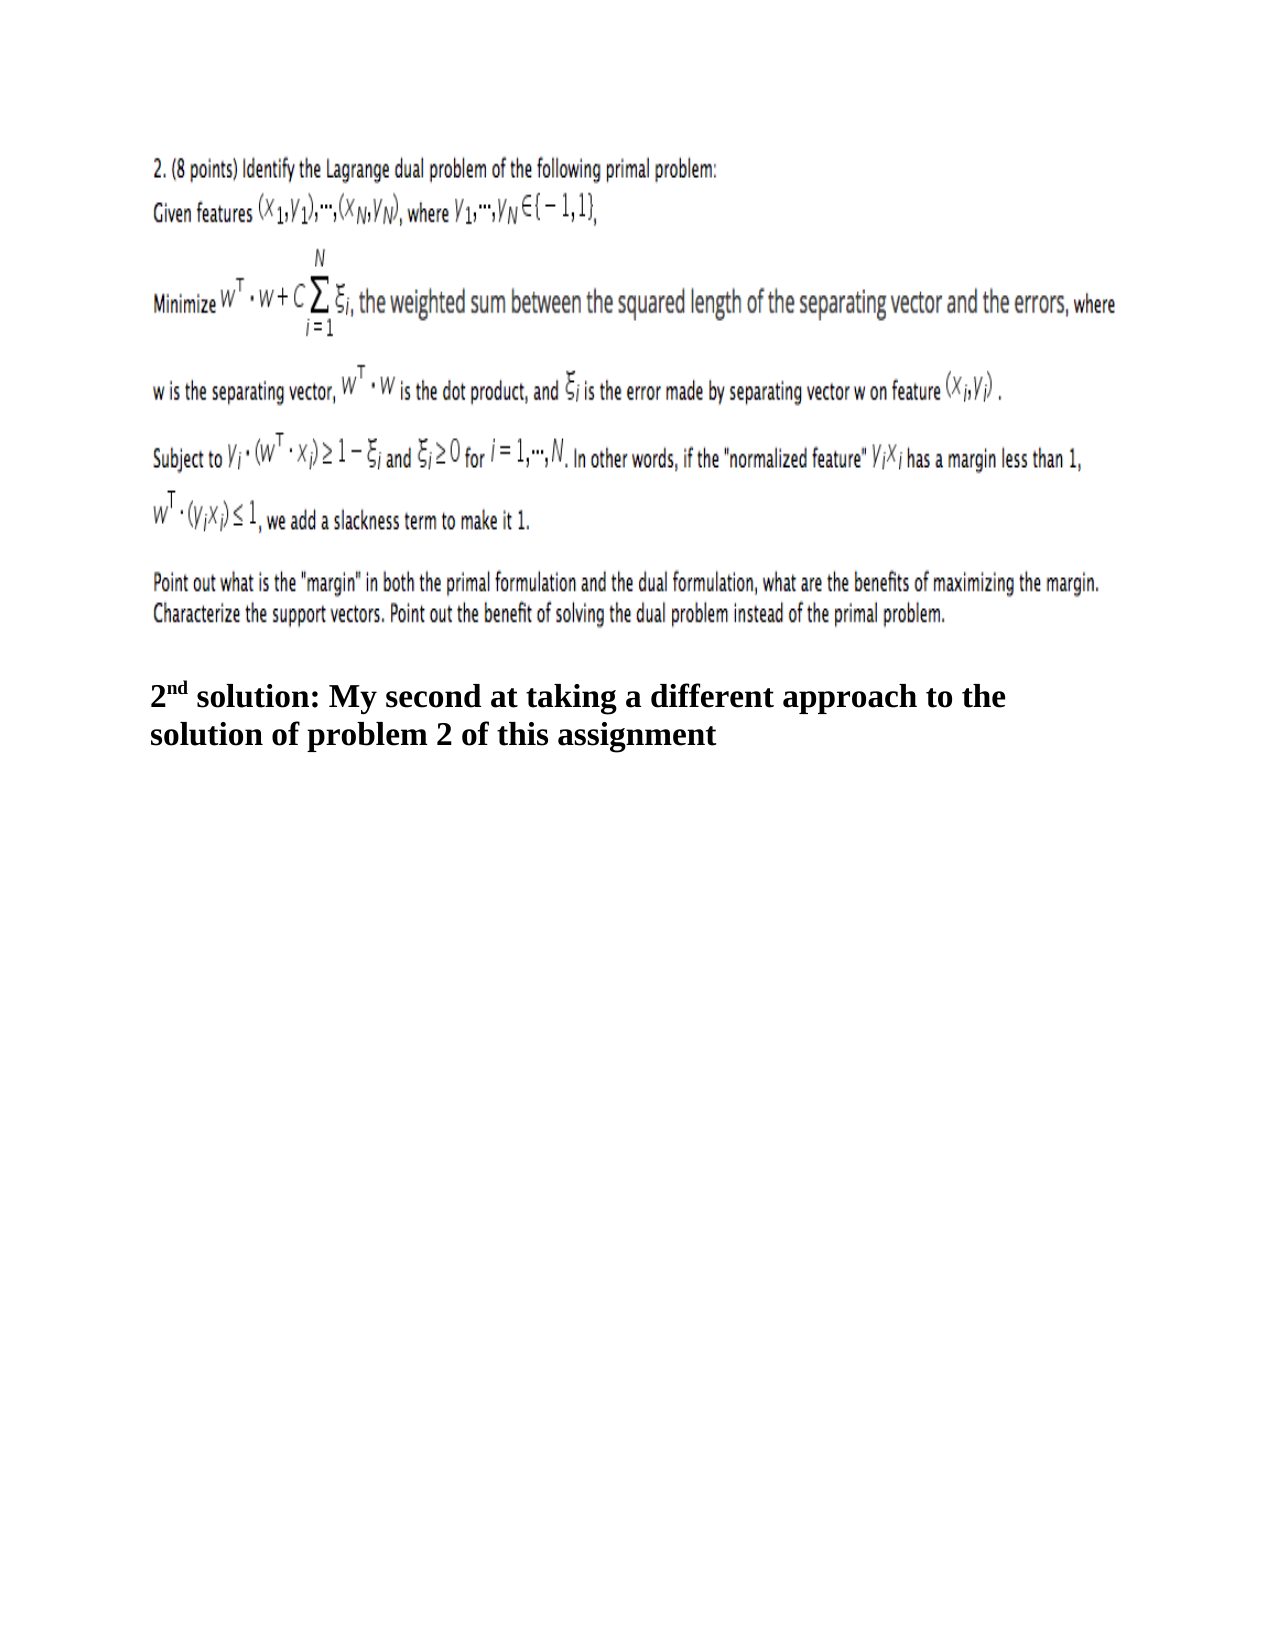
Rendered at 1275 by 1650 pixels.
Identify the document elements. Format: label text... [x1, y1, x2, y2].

text 2nd solution: My second at taking a different approach to the solution of problem 2 of this assignment [150, 676, 1125, 753]
picture [150, 150, 1125, 638]
